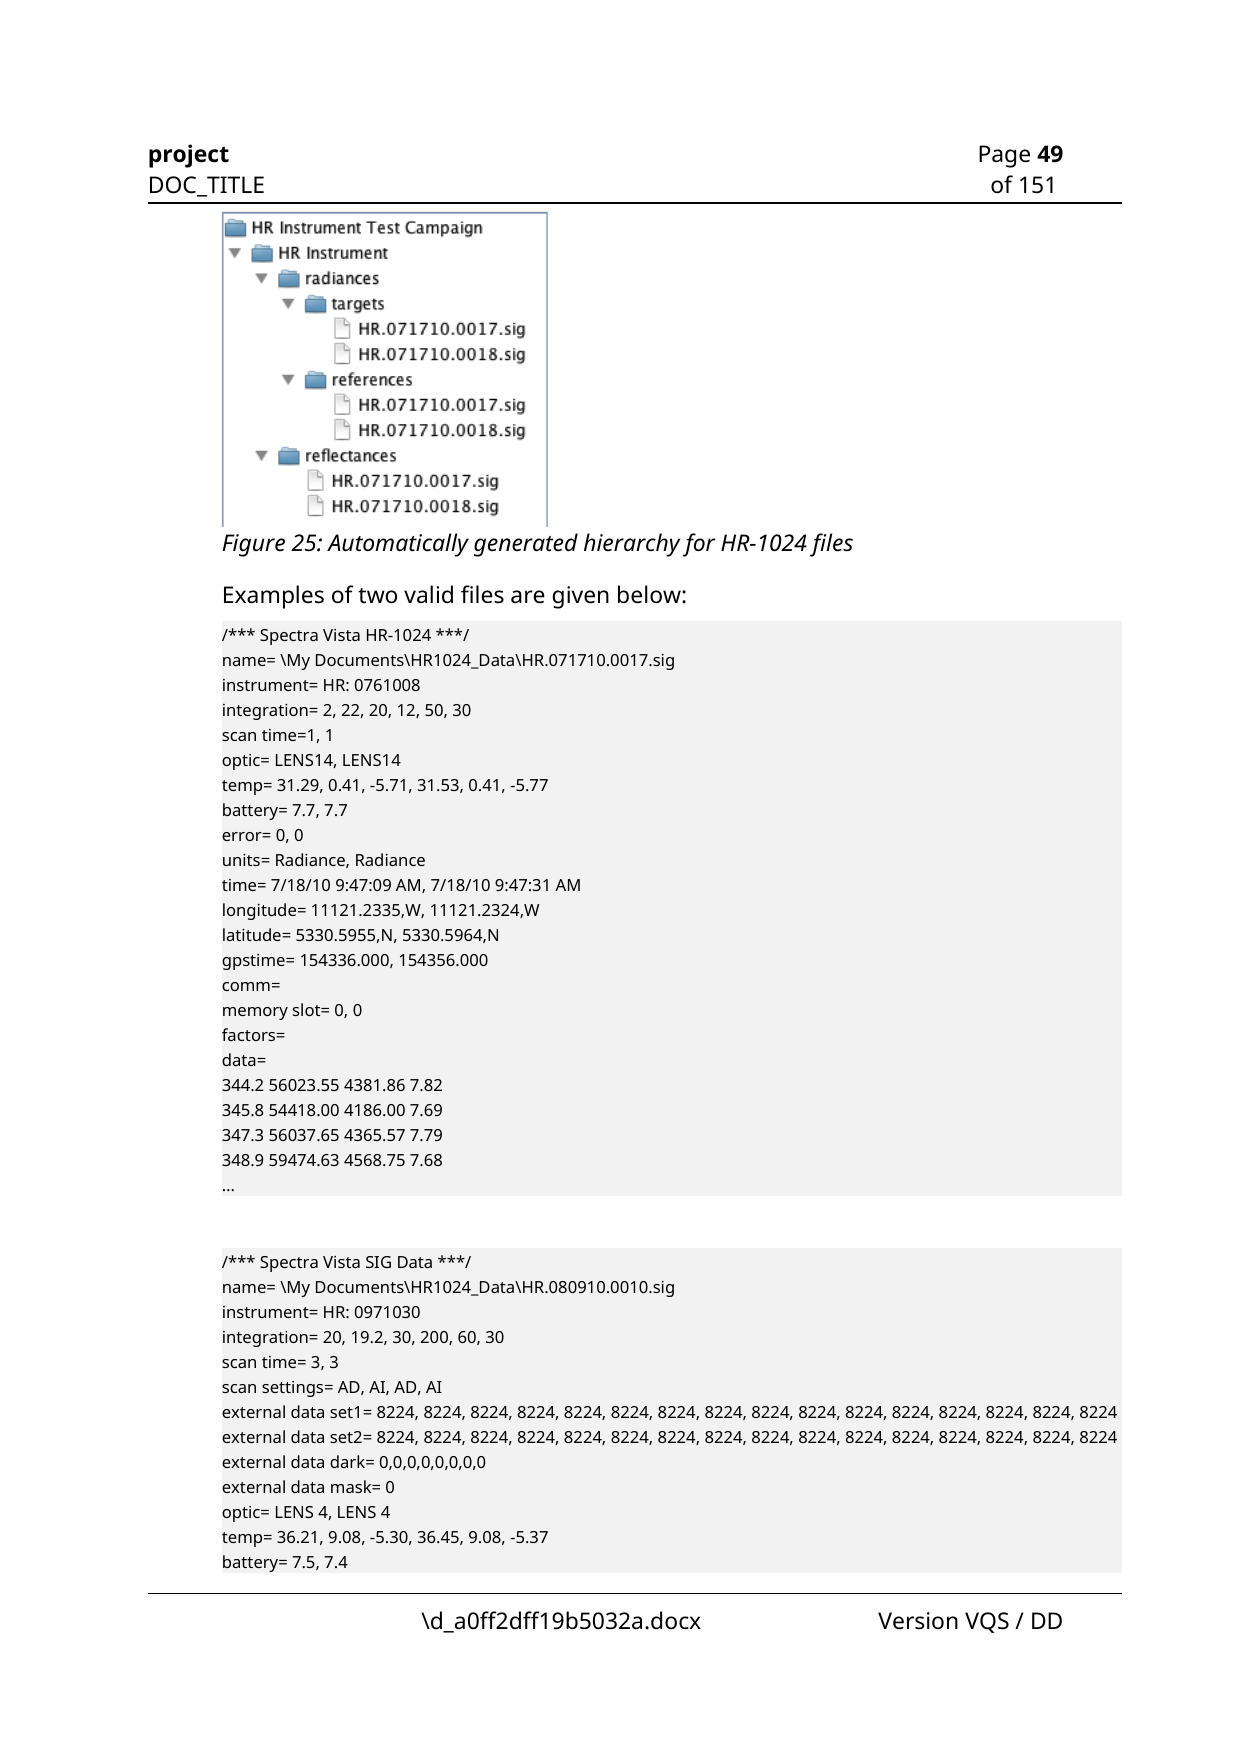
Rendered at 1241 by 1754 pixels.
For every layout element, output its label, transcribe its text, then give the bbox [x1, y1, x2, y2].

text external data set1= 8224, 8224, 8224, 8224, 8224, 8224, 8224, 8224, 8224, 8224, 8224, 8224, 8224, 8224, 8224, 8224 [222, 1398, 1122, 1423]
text scan settings= AD, AI, AD, AI [222, 1373, 1122, 1398]
text 345.8 54418.00 4186.00 7.69 [222, 1096, 1122, 1121]
text scan time= 3, 3 [222, 1348, 1122, 1373]
text optic= LENS14, LENS14 [222, 746, 1122, 771]
text external data dark= 0,0,0,0,0,0,0,0 [222, 1448, 1122, 1473]
text Examples of two valid files are given below: [222, 579, 1122, 610]
text … [222, 1171, 1122, 1196]
text name= \My Documents\HR1024_Data\HR.071710.0017.sig [222, 646, 1122, 671]
text battery= 7.5, 7.4 [222, 1548, 1122, 1573]
text memory slot= 0, 0 [222, 996, 1122, 1021]
text scan time=1, 1 [222, 721, 1122, 746]
text integration= 2, 22, 20, 12, 50, 30 [222, 696, 1122, 721]
text instrument= HR: 0971030 [222, 1298, 1122, 1323]
text data= [222, 1046, 1122, 1071]
text gpstime= 154336.000, 154356.000 [222, 946, 1122, 971]
text 348.9 59474.63 4568.75 7.68 [222, 1146, 1122, 1171]
text units= Radiance, Radiance [222, 846, 1122, 871]
text external data set2= 8224, 8224, 8224, 8224, 8224, 8224, 8224, 8224, 8224, 8224, 8224, 8224, 8224, 8224, 8224, 8224 [222, 1423, 1122, 1448]
picture [221, 211, 548, 527]
text optic= LENS 4, LENS 4 [222, 1498, 1122, 1523]
text instrument= HR: 0761008 [222, 671, 1122, 696]
text factors= [222, 1021, 1122, 1046]
text /*** Spectra Vista SIG Data ***/ [222, 1248, 1122, 1273]
text external data mask= 0 [222, 1473, 1122, 1498]
text name= \My Documents\HR1024_Data\HR.080910.0010.sig [222, 1273, 1122, 1298]
text error= 0, 0 [222, 821, 1122, 846]
text longitude= 11121.2335,W, 11121.2324,W [222, 896, 1122, 921]
text comm= [222, 971, 1122, 996]
text time= 7/18/10 9:47:09 AM, 7/18/10 9:47:31 AM [222, 871, 1122, 896]
text integration= 20, 19.2, 30, 200, 60, 30 [222, 1323, 1122, 1348]
text /*** Spectra Vista HR-1024 ***/ [222, 621, 1122, 646]
text 344.2 56023.55 4381.86 7.82 [222, 1071, 1122, 1096]
text battery= 7.7, 7.7 [222, 796, 1122, 821]
text temp= 31.29, 0.41, -5.71, 31.53, 0.41, -5.77 [222, 771, 1122, 796]
text latitude= 5330.5955,N, 5330.5964,N [222, 921, 1122, 946]
text temp= 36.21, 9.08, -5.30, 36.45, 9.08, -5.37 [222, 1523, 1122, 1548]
text Figure 25: Automatically generated hierarchy for HR-1024 files [222, 527, 1122, 558]
text 347.3 56037.65 4365.57 7.79 [222, 1121, 1122, 1146]
